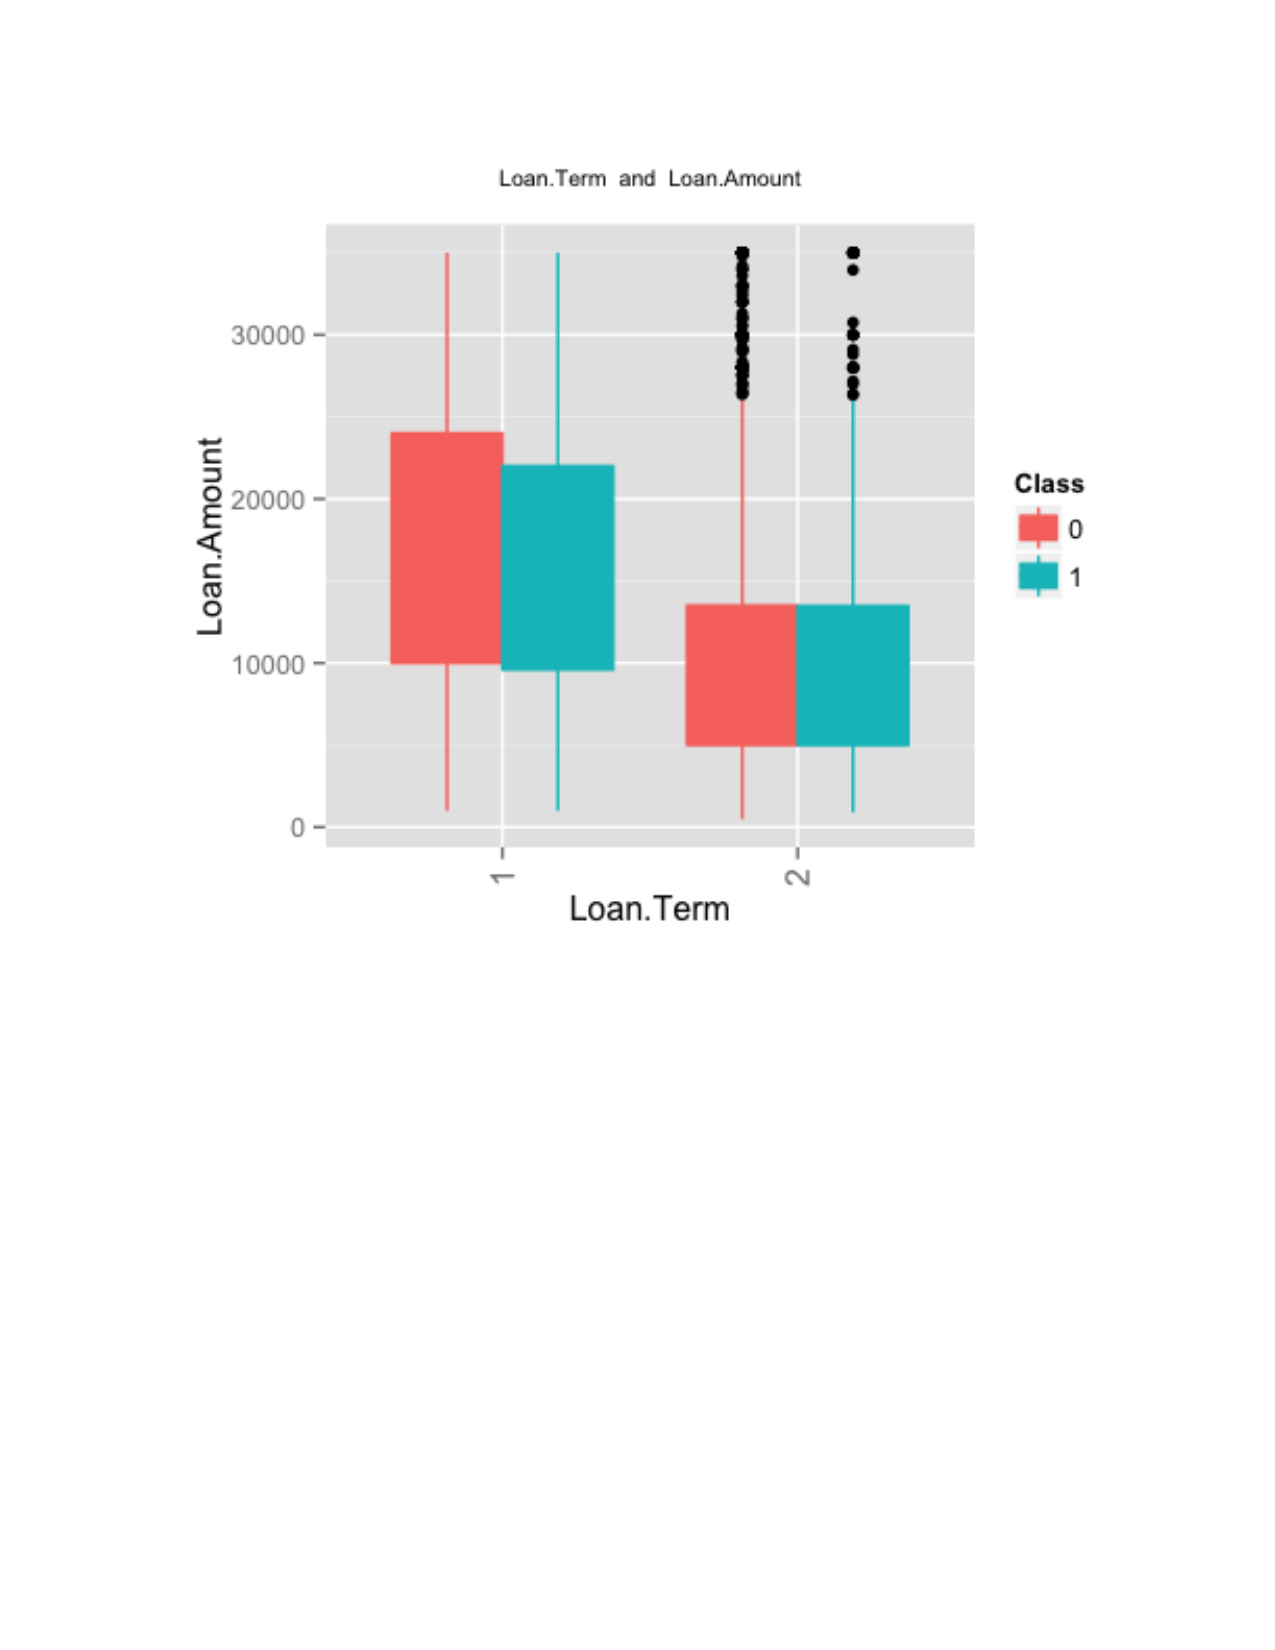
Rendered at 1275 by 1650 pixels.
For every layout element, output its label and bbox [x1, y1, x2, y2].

picture [168, 150, 1169, 950]
